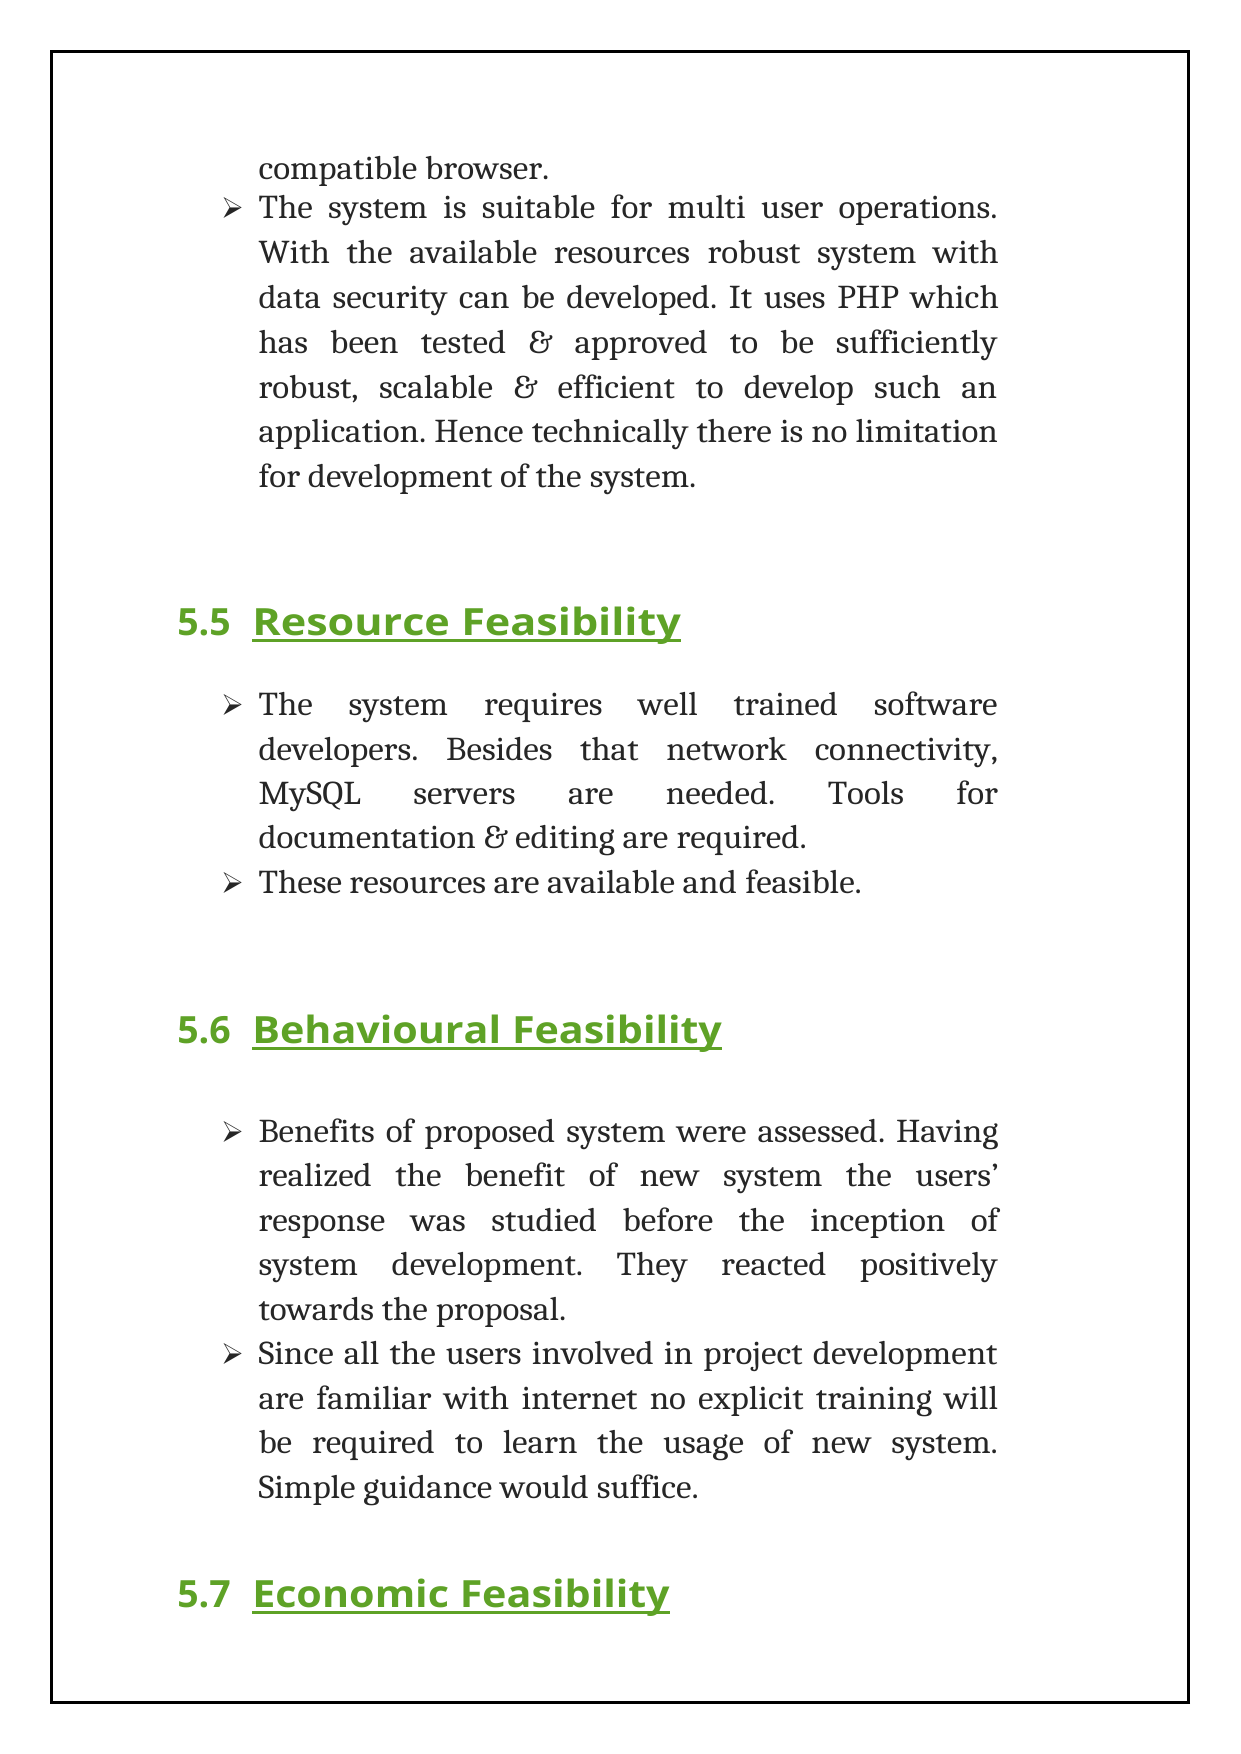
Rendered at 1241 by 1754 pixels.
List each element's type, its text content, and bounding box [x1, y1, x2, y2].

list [221, 149, 999, 188]
list The system requires well trained software developers. Besides that network connectivity, MySQL servers are needed. Tools for documentation & editing are required. [221, 686, 999, 857]
list Resource Feasibility [177, 596, 1090, 647]
list The system is suitable for multi user operations. With the available resources robust system with data security can be developed. It uses PHP which has been tested & approved to be sufficiently robust, scalable & efficient to develop such an application. Hence technically there is no limitation for development of the system. [221, 189, 999, 496]
list Economic Feasibility [177, 1568, 1090, 1619]
list These resources are available and feasible. [221, 863, 1090, 902]
list Since all the users involved in project development are familiar with internet no explicit training will be required to learn the usage of new system. Simple guidance would suffice. [221, 1334, 999, 1507]
list Benefits of proposed system were assessed. Having realized the benefit of new system the users’ response was studied before the inception of system development. They reacted positively towards the proposal. [221, 1112, 999, 1328]
list Behavioural Feasibility [177, 1004, 1090, 1055]
